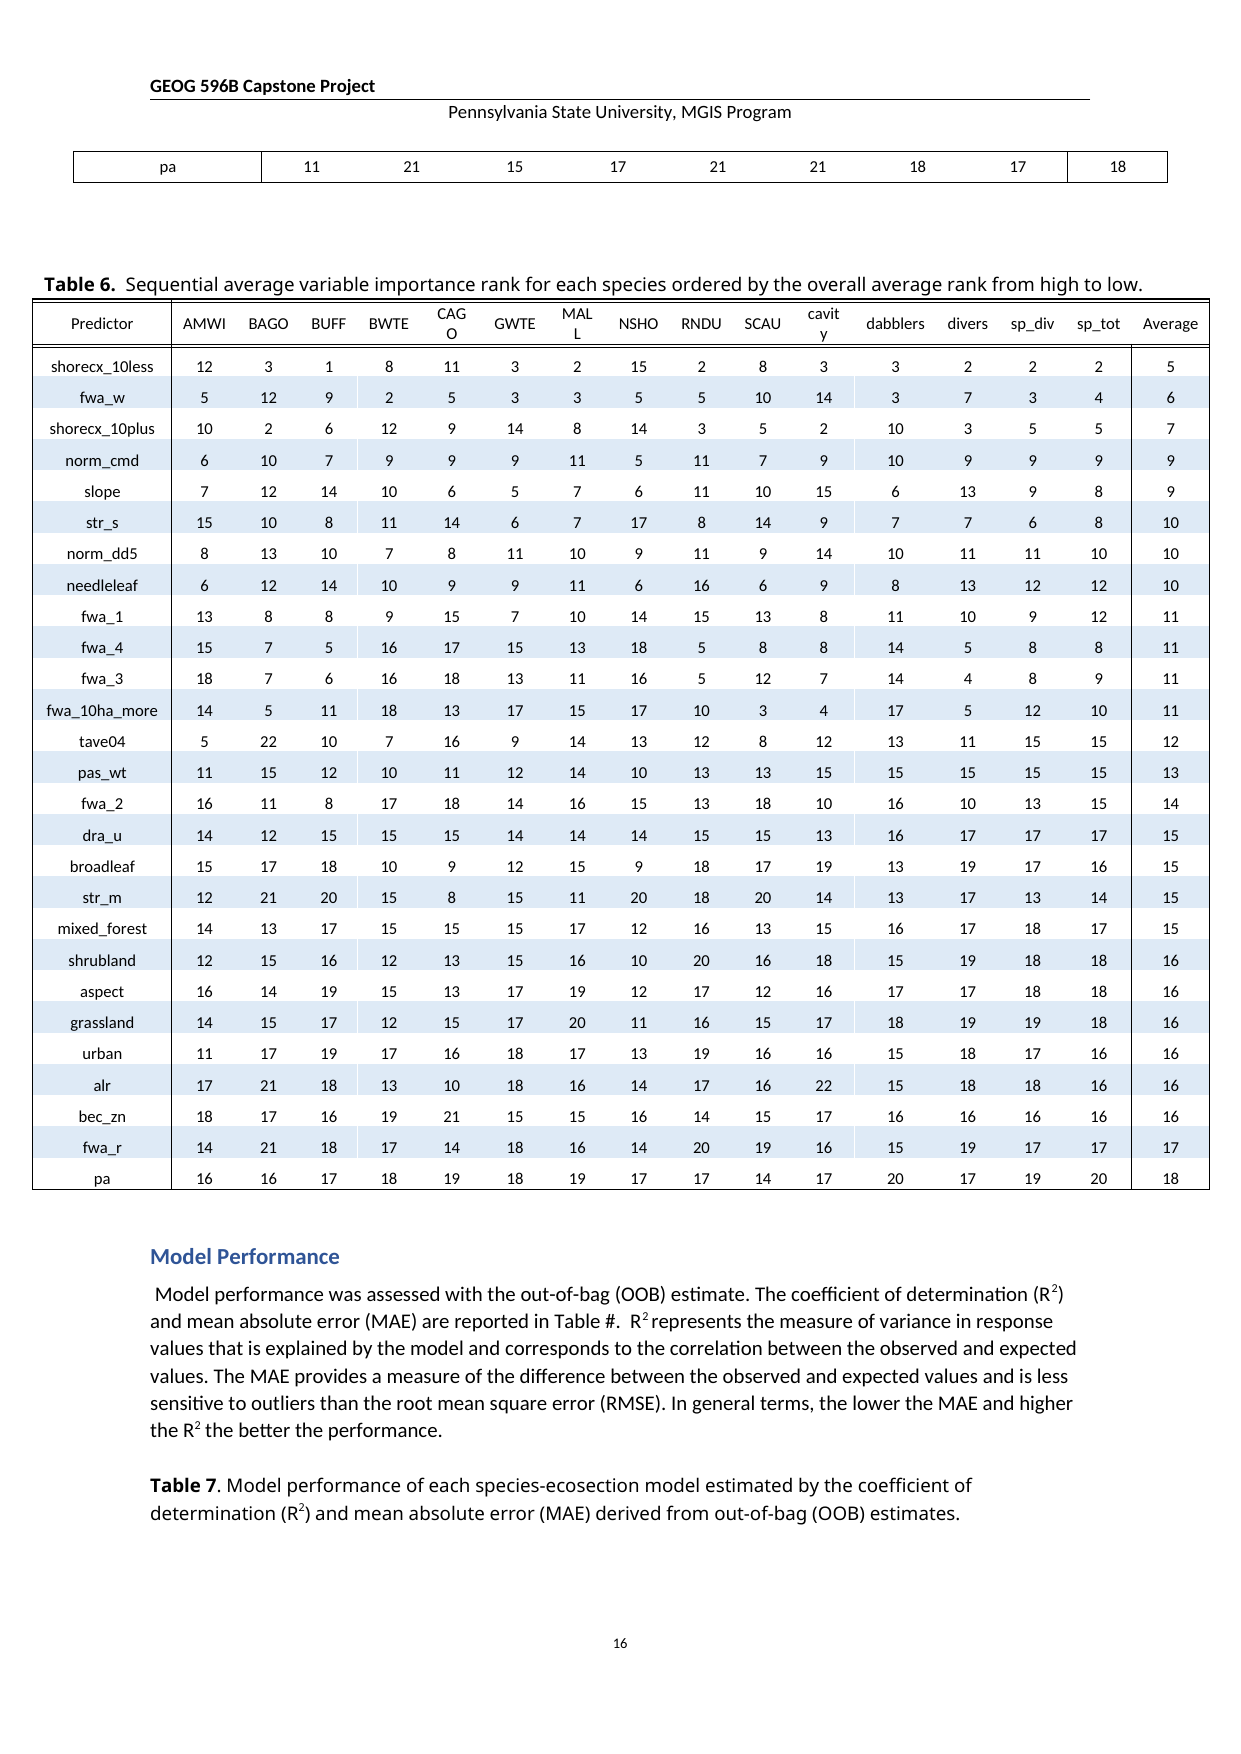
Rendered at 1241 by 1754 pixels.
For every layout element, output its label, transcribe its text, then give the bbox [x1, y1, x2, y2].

table_cell 8 [999, 658, 1066, 689]
table_cell 8 [793, 595, 854, 626]
table_cell BUFF [300, 303, 357, 343]
table_cell 18 [483, 1158, 547, 1189]
table_cell 12 [358, 408, 420, 439]
table_cell 10 [1132, 501, 1209, 533]
table_cell 10 [237, 501, 300, 533]
table_cell 10 [670, 689, 733, 720]
table_cell slope [33, 470, 171, 501]
table_cell AMWI [172, 303, 237, 343]
table_cell 3 [793, 348, 854, 376]
table_cell 10 [547, 595, 607, 626]
table_cell broadleaf [33, 845, 171, 876]
table_cell 5 [300, 626, 357, 658]
table_cell 19 [936, 1001, 999, 1033]
table_cell 2 [1066, 348, 1131, 376]
table_cell 12 [172, 348, 237, 376]
table_cell 16 [1066, 1064, 1131, 1095]
table_cell 17 [547, 1033, 607, 1064]
table_cell 16 [733, 939, 793, 970]
table_cell 8 [733, 348, 793, 376]
table_cell 11 [1132, 595, 1209, 626]
table_cell 16 [1066, 845, 1131, 876]
table_cell 15 [1132, 876, 1209, 908]
table_cell 14 [607, 814, 670, 845]
table_cell 15 [358, 908, 420, 939]
table_cell 9 [733, 533, 793, 564]
table_cell 18 [300, 1064, 357, 1095]
table_cell 19 [300, 970, 357, 1001]
table_cell 10 [420, 1064, 483, 1095]
table_cell 12 [237, 564, 300, 595]
table_cell 9 [999, 595, 1066, 626]
table_cell 6 [300, 658, 357, 689]
table_cell 12 [172, 876, 237, 908]
table_cell 5 [420, 376, 483, 408]
table_cell 6 [607, 470, 670, 501]
table_cell 8 [670, 501, 733, 533]
table_cell 15 [237, 1001, 300, 1033]
table_cell 11 [237, 783, 300, 814]
table_cell 18 [483, 1033, 547, 1064]
table_cell 21 [768, 152, 868, 182]
table_cell fwa_1 [33, 595, 171, 626]
table_cell 7 [172, 470, 237, 501]
table_cell 17 [793, 1095, 854, 1126]
table_cell fwa_r [33, 1126, 171, 1158]
table_cell 10 [172, 408, 237, 439]
table_cell 15 [1066, 783, 1131, 814]
table_cell 5 [172, 376, 237, 408]
table_cell shorecx_10plus [33, 408, 171, 439]
table_cell 17 [172, 1064, 237, 1095]
table_cell 13 [936, 470, 999, 501]
table_cell 11 [855, 595, 936, 626]
table_cell 2 [999, 348, 1066, 376]
table_cell 4 [1066, 376, 1131, 408]
table_cell 12 [358, 939, 420, 970]
table_cell 17 [1066, 814, 1131, 845]
table_cell 12 [1066, 595, 1131, 626]
table_cell 17 [237, 1095, 300, 1126]
table_cell 18 [300, 845, 357, 876]
table_cell 9 [1132, 470, 1209, 501]
table_cell 15 [172, 626, 237, 658]
table_cell 16 [300, 939, 357, 970]
table_cell 10 [607, 751, 670, 783]
table_cell fwa_2 [33, 783, 171, 814]
table_cell 18 [1132, 1158, 1209, 1189]
table_cell 13 [358, 1064, 420, 1095]
table_cell 3 [483, 376, 547, 408]
table_cell 16 [420, 720, 483, 751]
table_cell 13 [420, 939, 483, 970]
table_cell 15 [483, 626, 547, 658]
table_cell 8 [547, 408, 607, 439]
table_cell 17 [670, 970, 733, 1001]
table_cell 14 [172, 1126, 237, 1158]
table_cell 15 [547, 689, 607, 720]
table_cell 5 [936, 626, 999, 658]
table_cell 13 [420, 689, 483, 720]
table_cell 3 [547, 376, 607, 408]
table_cell 16 [1132, 939, 1209, 970]
table_cell str_s [33, 501, 171, 533]
table_cell 15 [793, 751, 854, 783]
table_cell 9 [483, 564, 547, 595]
table_cell 19 [936, 939, 999, 970]
table_cell pas_wt [33, 751, 171, 783]
text Table 7. Model performance of each species-ecosection model estimated by the coefficient of determination (R2) and mean absolute error (MAE) derived from out-of-bag (OOB) estimates. [150, 1472, 1090, 1526]
table_cell 16 [936, 1095, 999, 1126]
table_cell 9 [607, 533, 670, 564]
table_cell 13 [670, 751, 733, 783]
table_cell 12 [793, 720, 854, 751]
table_cell 16 [547, 939, 607, 970]
table_cell 20 [547, 1001, 607, 1033]
table_cell 17 [1132, 1126, 1209, 1158]
table_cell 15 [547, 1095, 607, 1126]
table_cell 15 [237, 751, 300, 783]
table_cell 10 [936, 783, 999, 814]
table_cell 7 [855, 501, 936, 533]
table_cell 10 [358, 564, 420, 595]
table_cell 19 [300, 1033, 357, 1064]
table_cell 17 [670, 1158, 733, 1189]
table_cell 21 [237, 1064, 300, 1095]
table_cell 14 [607, 1064, 670, 1095]
table_cell 17 [999, 845, 1066, 876]
table_cell 15 [1132, 908, 1209, 939]
table_cell 9 [420, 845, 483, 876]
table_cell 9 [999, 470, 1066, 501]
table_cell 11 [547, 658, 607, 689]
table_cell 16 [670, 908, 733, 939]
table_cell 11 [483, 533, 547, 564]
table_cell 18 [670, 876, 733, 908]
table_cell 1 [300, 348, 357, 376]
table_cell pa [74, 152, 261, 182]
table_cell 15 [733, 814, 793, 845]
table_cell 13 [420, 970, 483, 1001]
table_cell 18 [999, 939, 1066, 970]
table_cell 13 [670, 783, 733, 814]
table_cell 12 [999, 689, 1066, 720]
table_cell 16 [733, 1033, 793, 1064]
table_cell SCAU [733, 303, 793, 343]
table_cell 8 [420, 876, 483, 908]
table_cell 13 [999, 783, 1066, 814]
table_cell 6 [483, 501, 547, 533]
table_cell 15 [855, 1033, 936, 1064]
table_cell 2 [358, 376, 420, 408]
table_cell 8 [733, 720, 793, 751]
table_cell 7 [936, 376, 999, 408]
table_cell 17 [483, 689, 547, 720]
table_cell 11 [172, 751, 237, 783]
table_cell 11 [420, 751, 483, 783]
table_cell 13 [733, 908, 793, 939]
table_cell 14 [793, 876, 854, 908]
table_cell 8 [300, 783, 357, 814]
table_cell 12 [999, 564, 1066, 595]
table_cell 14 [483, 783, 547, 814]
table_cell 8 [855, 564, 936, 595]
table_cell 15 [793, 908, 854, 939]
table_cell 7 [1132, 408, 1209, 439]
table_cell Predictor [33, 303, 171, 343]
table_cell 14 [793, 376, 854, 408]
table_cell 17 [999, 1033, 1066, 1064]
table_cell 14 [733, 1158, 793, 1189]
table_cell 13 [855, 876, 936, 908]
table_cell 15 [733, 1095, 793, 1126]
table_cell 11 [999, 533, 1066, 564]
table_cell 21 [237, 876, 300, 908]
table_cell 13 [483, 658, 547, 689]
table_cell 15 [483, 908, 547, 939]
table_cell 18 [793, 939, 854, 970]
table_cell 16 [172, 783, 237, 814]
table_cell 9 [793, 501, 854, 533]
table_cell 15 [855, 939, 936, 970]
table_cell 12 [1066, 564, 1131, 595]
table_cell CAGO [420, 303, 483, 343]
table_cell 14 [172, 1001, 237, 1033]
table_cell 12 [670, 720, 733, 751]
table_cell 8 [1066, 501, 1131, 533]
table_cell 13 [999, 876, 1066, 908]
table_cell 8 [733, 626, 793, 658]
table_cell 9 [300, 376, 357, 408]
table_cell 6 [607, 564, 670, 595]
table_cell 19 [999, 1001, 1066, 1033]
table_cell 19 [358, 1095, 420, 1126]
table_cell 10 [1132, 564, 1209, 595]
table_cell 17 [358, 783, 420, 814]
table_cell 10 [733, 376, 793, 408]
table_cell 14 [547, 814, 607, 845]
table_cell 5 [733, 408, 793, 439]
table_cell pa [33, 1158, 171, 1189]
table_cell 14 [733, 501, 793, 533]
table_cell fwa_3 [33, 658, 171, 689]
table_cell 14 [670, 1095, 733, 1126]
table_cell 7 [547, 501, 607, 533]
table_cell 20 [1066, 1158, 1131, 1189]
table_cell 20 [300, 876, 357, 908]
table_cell 11 [670, 439, 733, 470]
table_cell 13 [547, 626, 607, 658]
table_cell 18 [483, 1064, 547, 1095]
table_cell 14 [300, 564, 357, 595]
table_cell 21 [237, 1126, 300, 1158]
table_cell 19 [670, 1033, 733, 1064]
table_cell 17 [483, 970, 547, 1001]
table_cell Average [1132, 303, 1209, 343]
table_cell 17 [300, 1001, 357, 1033]
table_cell grassland [33, 1001, 171, 1033]
table_cell 6 [855, 470, 936, 501]
table_cell 14 [607, 408, 670, 439]
table_cell 15 [607, 783, 670, 814]
table_cell 18 [999, 1064, 1066, 1095]
table_cell 19 [733, 1126, 793, 1158]
table_cell 9 [793, 564, 854, 595]
table_cell 5 [670, 658, 733, 689]
table_cell 16 [670, 564, 733, 595]
table_cell 18 [172, 1095, 237, 1126]
table_cell 15 [483, 939, 547, 970]
table_cell 15 [358, 970, 420, 1001]
table_cell 5 [1132, 348, 1209, 376]
table_cell 7 [483, 595, 547, 626]
table_cell 17 [855, 970, 936, 1001]
table_cell 15 [793, 470, 854, 501]
table_cell 13 [237, 533, 300, 564]
table_cell MALL [547, 303, 607, 343]
table_cell dabblers [855, 303, 936, 343]
table_cell 10 [358, 751, 420, 783]
table_cell 10 [855, 533, 936, 564]
table_cell 10 [300, 533, 357, 564]
table_cell 8 [999, 626, 1066, 658]
table_cell 14 [172, 689, 237, 720]
table_cell 17 [300, 1158, 357, 1189]
table_cell 16 [1132, 1095, 1209, 1126]
table_cell 9 [358, 439, 420, 470]
table_cell 9 [999, 439, 1066, 470]
table_cell 5 [237, 689, 300, 720]
table_cell 2 [793, 408, 854, 439]
table_cell 11 [607, 1001, 670, 1033]
table_cell 17 [607, 1158, 670, 1189]
table_cell 10 [936, 595, 999, 626]
table_cell 8 [1066, 470, 1131, 501]
table_cell aspect [33, 970, 171, 1001]
table_cell 17 [670, 1064, 733, 1095]
table_cell 7 [237, 626, 300, 658]
table_cell dra_u [33, 814, 171, 845]
table_cell 20 [607, 876, 670, 908]
table_cell 15 [237, 939, 300, 970]
table_cell 18 [1066, 939, 1131, 970]
table_cell 16 [300, 1095, 357, 1126]
table_cell 3 [855, 348, 936, 376]
table_cell 3 [733, 689, 793, 720]
table_cell 8 [1066, 626, 1131, 658]
table_cell 13 [607, 1033, 670, 1064]
table_cell 7 [733, 439, 793, 470]
table_cell tave04 [33, 720, 171, 751]
table_cell fwa_w [33, 376, 171, 408]
table_cell 18 [1066, 970, 1131, 1001]
table_cell 8 [358, 348, 420, 376]
table_cell 18 [420, 658, 483, 689]
table_cell 11 [420, 348, 483, 376]
table_cell 17 [568, 152, 668, 182]
table_cell 18 [936, 1033, 999, 1064]
table_cell 10 [607, 939, 670, 970]
table_cell 17 [358, 1126, 420, 1158]
table_cell 12 [237, 376, 300, 408]
table_cell 12 [358, 1001, 420, 1033]
table_cell 11 [670, 470, 733, 501]
table_cell 7 [936, 501, 999, 533]
table_cell 12 [733, 658, 793, 689]
table_cell 14 [855, 658, 936, 689]
table_cell 11 [358, 501, 420, 533]
table_cell 10 [237, 439, 300, 470]
table_cell 15 [172, 501, 237, 533]
table_cell 7 [358, 533, 420, 564]
table_cell 5 [670, 376, 733, 408]
table_cell 12 [483, 845, 547, 876]
table_cell 17 [855, 689, 936, 720]
table_cell 17 [358, 1033, 420, 1064]
table_cell 12 [172, 939, 237, 970]
table_cell 16 [855, 1095, 936, 1126]
table_cell 14 [483, 408, 547, 439]
table_cell 14 [607, 1126, 670, 1158]
table_cell 16 [855, 783, 936, 814]
table_cell 9 [793, 439, 854, 470]
table_cell 7 [793, 658, 854, 689]
table_cell 17 [936, 970, 999, 1001]
table_cell 8 [420, 533, 483, 564]
table_cell 14 [172, 908, 237, 939]
table_cell 18 [999, 970, 1066, 1001]
table_cell needleleaf [33, 564, 171, 595]
table_cell 19 [936, 1126, 999, 1158]
table_cell 10 [547, 533, 607, 564]
table_cell 17 [999, 1126, 1066, 1158]
table_cell 7 [547, 470, 607, 501]
table_cell 8 [793, 626, 854, 658]
table_cell 5 [172, 720, 237, 751]
table_cell 9 [483, 720, 547, 751]
table_cell 16 [547, 783, 607, 814]
table_cell 12 [237, 814, 300, 845]
table_cell 20 [670, 939, 733, 970]
table_cell 5 [670, 626, 733, 658]
table_cell sp_tot [1066, 303, 1132, 343]
table_cell 15 [483, 1095, 547, 1126]
table_cell 3 [483, 348, 547, 376]
table_cell 12 [300, 751, 357, 783]
table_cell 9 [936, 439, 999, 470]
table_cell cavity [793, 303, 854, 343]
table_cell 17 [483, 1001, 547, 1033]
table_cell 13 [607, 720, 670, 751]
table_cell 11 [1132, 658, 1209, 689]
table_cell 4 [793, 689, 854, 720]
table_cell 22 [793, 1064, 854, 1095]
table_cell 18 [936, 1064, 999, 1095]
table_cell 18 [172, 658, 237, 689]
table_cell 17 [999, 814, 1066, 845]
table_cell 11 [547, 876, 607, 908]
table_cell 17 [420, 626, 483, 658]
table_cell fwa_10ha_more [33, 689, 171, 720]
table_cell 2 [237, 408, 300, 439]
table_cell 5 [483, 470, 547, 501]
table_cell 17 [1066, 908, 1131, 939]
table_cell 9 [1066, 658, 1131, 689]
table_cell GWTE [483, 303, 547, 343]
table_cell 18 [1066, 1001, 1131, 1033]
table_cell 18 [733, 783, 793, 814]
table_cell 15 [358, 876, 420, 908]
table_cell 14 [547, 720, 607, 751]
table_cell 2 [936, 348, 999, 376]
table_cell 2 [670, 348, 733, 376]
table_cell 15 [483, 876, 547, 908]
table_cell 12 [607, 908, 670, 939]
table_cell 18 [607, 626, 670, 658]
table_cell 3 [999, 376, 1066, 408]
table_cell 16 [358, 626, 420, 658]
table_cell 18 [999, 908, 1066, 939]
table_cell 15 [300, 814, 357, 845]
table_cell 16 [793, 970, 854, 1001]
table_cell 13 [855, 720, 936, 751]
table_cell divers [936, 303, 999, 343]
table_cell 15 [733, 1001, 793, 1033]
table_cell 15 [999, 751, 1066, 783]
table_cell 4 [936, 658, 999, 689]
table_cell 17 [936, 1158, 999, 1189]
table_cell 15 [547, 845, 607, 876]
table_cell 6 [733, 564, 793, 595]
table_cell fwa_4 [33, 626, 171, 658]
table_cell 16 [855, 908, 936, 939]
table_cell shorecx_10less [33, 348, 171, 376]
table_cell 17 [936, 876, 999, 908]
table_cell 13 [855, 845, 936, 876]
table_cell 11 [262, 152, 361, 182]
table_cell 17 [733, 845, 793, 876]
table_cell 16 [1132, 970, 1209, 1001]
table_cell 14 [237, 970, 300, 1001]
table_cell 20 [733, 876, 793, 908]
table_cell 22 [237, 720, 300, 751]
table_cell 6 [420, 470, 483, 501]
table_cell 18 [358, 689, 420, 720]
table_cell 19 [793, 845, 854, 876]
table_cell 12 [733, 970, 793, 1001]
table_cell 17 [607, 689, 670, 720]
table_cell 16 [733, 1064, 793, 1095]
table_cell 11 [670, 533, 733, 564]
table_cell 17 [237, 845, 300, 876]
table_cell 16 [1066, 1095, 1131, 1126]
table_cell alr [33, 1064, 171, 1095]
table_cell 11 [936, 533, 999, 564]
table_cell 15 [461, 152, 568, 182]
table_cell 12 [237, 470, 300, 501]
table_cell 16 [420, 1033, 483, 1064]
table_cell 11 [547, 439, 607, 470]
table_cell 6 [1132, 376, 1209, 408]
table_cell 14 [172, 814, 237, 845]
table_cell 16 [793, 1126, 854, 1158]
table_cell 16 [607, 658, 670, 689]
table_cell 6 [172, 439, 237, 470]
table_cell 10 [1066, 689, 1131, 720]
table_cell 16 [172, 1158, 237, 1189]
table_cell 17 [936, 908, 999, 939]
table_cell norm_dd5 [33, 533, 171, 564]
table_cell 6 [300, 408, 357, 439]
table_cell 16 [1066, 1033, 1131, 1064]
table_cell 3 [237, 348, 300, 376]
table_cell 15 [172, 845, 237, 876]
table_cell 20 [855, 1158, 936, 1189]
table_cell RNDU [670, 303, 733, 343]
table_cell 15 [1132, 814, 1209, 845]
table_cell 13 [793, 814, 854, 845]
table_cell 5 [607, 439, 670, 470]
table_cell 10 [300, 720, 357, 751]
table_cell 14 [1066, 876, 1131, 908]
table_cell 12 [607, 970, 670, 1001]
table_cell 21 [420, 1095, 483, 1126]
table_cell 3 [855, 376, 936, 408]
table_cell 8 [237, 595, 300, 626]
table_header Table 6. Sequential average variable importance rank for each species ordered by the overall average rank from high to low. [33, 265, 1209, 298]
table_cell 18 [1068, 152, 1167, 182]
table_cell 15 [420, 908, 483, 939]
table_cell 11 [300, 689, 357, 720]
table_cell 16 [999, 1095, 1066, 1126]
table_cell 9 [607, 845, 670, 876]
table_cell str_m [33, 876, 171, 908]
text Model Performance [150, 1242, 1090, 1270]
table_cell 13 [172, 595, 237, 626]
table_cell 15 [420, 1001, 483, 1033]
table_cell 15 [420, 814, 483, 845]
table_cell 19 [547, 1158, 607, 1189]
table_cell 16 [670, 1001, 733, 1033]
table_cell 16 [793, 1033, 854, 1064]
table_cell 10 [793, 783, 854, 814]
table_cell 18 [300, 1126, 357, 1158]
table_cell 19 [999, 1158, 1066, 1189]
table_cell 14 [547, 751, 607, 783]
table_cell 9 [420, 564, 483, 595]
table_cell 16 [237, 1158, 300, 1189]
table_cell 16 [1132, 1064, 1209, 1095]
table_cell 17 [936, 814, 999, 845]
table_cell 14 [420, 1126, 483, 1158]
table_cell 9 [358, 595, 420, 626]
table_cell 10 [358, 470, 420, 501]
table_cell 19 [936, 845, 999, 876]
table_cell 17 [237, 1033, 300, 1064]
table_cell 12 [483, 751, 547, 783]
table_cell 16 [172, 970, 237, 1001]
table_cell 21 [668, 152, 768, 182]
table_cell 17 [1066, 1126, 1131, 1158]
table_cell 13 [1132, 751, 1209, 783]
table_cell 16 [547, 1064, 607, 1095]
table_cell 18 [483, 1126, 547, 1158]
table_cell 10 [855, 439, 936, 470]
table_cell 6 [172, 564, 237, 595]
table_cell 15 [855, 1126, 936, 1158]
table_cell 21 [361, 152, 461, 182]
table_cell 15 [999, 720, 1066, 751]
table_cell 15 [1132, 845, 1209, 876]
table_cell 9 [420, 408, 483, 439]
text Model performance was assessed with the out-of-bag (OOB) estimate. The coefficient of determination (R2) and mean absolute error (MAE) are reported in Table #. R2 represents the measure of variance in response values that is explained by the model and corresponds to the correlation between the observed and expected values. The MAE provides a measure of the difference between the observed and expected values and is less sensitive to outliers than the root mean square error (RMSE). In general terms, the lower the MAE and higher the R2 the better the performance. [150, 1281, 1090, 1443]
table_cell 14 [855, 626, 936, 658]
table_cell 18 [855, 1001, 936, 1033]
table_cell 16 [547, 1126, 607, 1158]
table_cell 17 [793, 1158, 854, 1189]
table_cell 14 [300, 470, 357, 501]
table_cell 5 [1066, 408, 1131, 439]
table_cell 16 [1132, 1033, 1209, 1064]
table_cell 9 [420, 439, 483, 470]
table_cell 10 [1066, 533, 1131, 564]
table_cell 3 [936, 408, 999, 439]
table_cell 17 [547, 908, 607, 939]
table_cell 8 [300, 501, 357, 533]
table_cell 9 [483, 439, 547, 470]
table_cell 5 [936, 689, 999, 720]
table_cell 12 [1132, 720, 1209, 751]
table_cell 18 [670, 845, 733, 876]
table_cell 18 [358, 1158, 420, 1189]
table_cell 3 [670, 408, 733, 439]
table_cell sp_div [999, 303, 1066, 343]
table_cell mixed_forest [33, 908, 171, 939]
table_cell 18 [420, 783, 483, 814]
table_cell shrubland [33, 939, 171, 970]
table_cell 15 [607, 348, 670, 376]
table_cell 11 [547, 564, 607, 595]
table_cell 16 [607, 1095, 670, 1126]
table_cell bec_zn [33, 1095, 171, 1126]
table_cell 7 [237, 658, 300, 689]
table_cell 17 [300, 908, 357, 939]
table_cell BWTE [358, 303, 420, 343]
table_cell 8 [300, 595, 357, 626]
table_cell 14 [607, 595, 670, 626]
table_cell 14 [420, 501, 483, 533]
table_cell 10 [358, 845, 420, 876]
table_cell 5 [607, 376, 670, 408]
table_cell 10 [733, 470, 793, 501]
table_cell 7 [358, 720, 420, 751]
table_cell 7 [300, 439, 357, 470]
table_cell 13 [733, 751, 793, 783]
table_cell 11 [1132, 689, 1209, 720]
table_cell 18 [868, 152, 968, 182]
table_cell 11 [936, 720, 999, 751]
table_cell 15 [936, 751, 999, 783]
table_cell 14 [1132, 783, 1209, 814]
table_cell 2 [547, 348, 607, 376]
table_cell 15 [358, 814, 420, 845]
table_cell 20 [670, 1126, 733, 1158]
table_cell 9 [1132, 439, 1209, 470]
table_cell 19 [420, 1158, 483, 1189]
table_cell 13 [936, 564, 999, 595]
table_cell 16 [855, 814, 936, 845]
table_cell 15 [855, 751, 936, 783]
table_cell BAGO [237, 303, 300, 343]
table_cell 17 [968, 152, 1067, 182]
table_cell urban [33, 1033, 171, 1064]
table_cell 10 [855, 408, 936, 439]
table_cell 15 [1066, 751, 1131, 783]
table_cell 13 [733, 595, 793, 626]
table_cell norm_cmd [33, 439, 171, 470]
table_cell 16 [358, 658, 420, 689]
table_cell 13 [237, 908, 300, 939]
table_cell 15 [420, 595, 483, 626]
table_cell 11 [172, 1033, 237, 1064]
table_cell 19 [547, 970, 607, 1001]
table_cell 8 [172, 533, 237, 564]
table_cell 15 [670, 595, 733, 626]
table_cell 11 [1132, 626, 1209, 658]
table_cell 17 [793, 1001, 854, 1033]
table_cell 5 [999, 408, 1066, 439]
table_cell 14 [483, 814, 547, 845]
table_cell 15 [1066, 720, 1131, 751]
table_cell 10 [1132, 533, 1209, 564]
table_cell NSHO [607, 303, 670, 343]
table_cell 17 [607, 501, 670, 533]
table_cell 14 [793, 533, 854, 564]
table_cell 15 [670, 814, 733, 845]
table_cell 15 [855, 1064, 936, 1095]
table_cell 6 [999, 501, 1066, 533]
table_cell 9 [1066, 439, 1131, 470]
table_cell 16 [1132, 1001, 1209, 1033]
